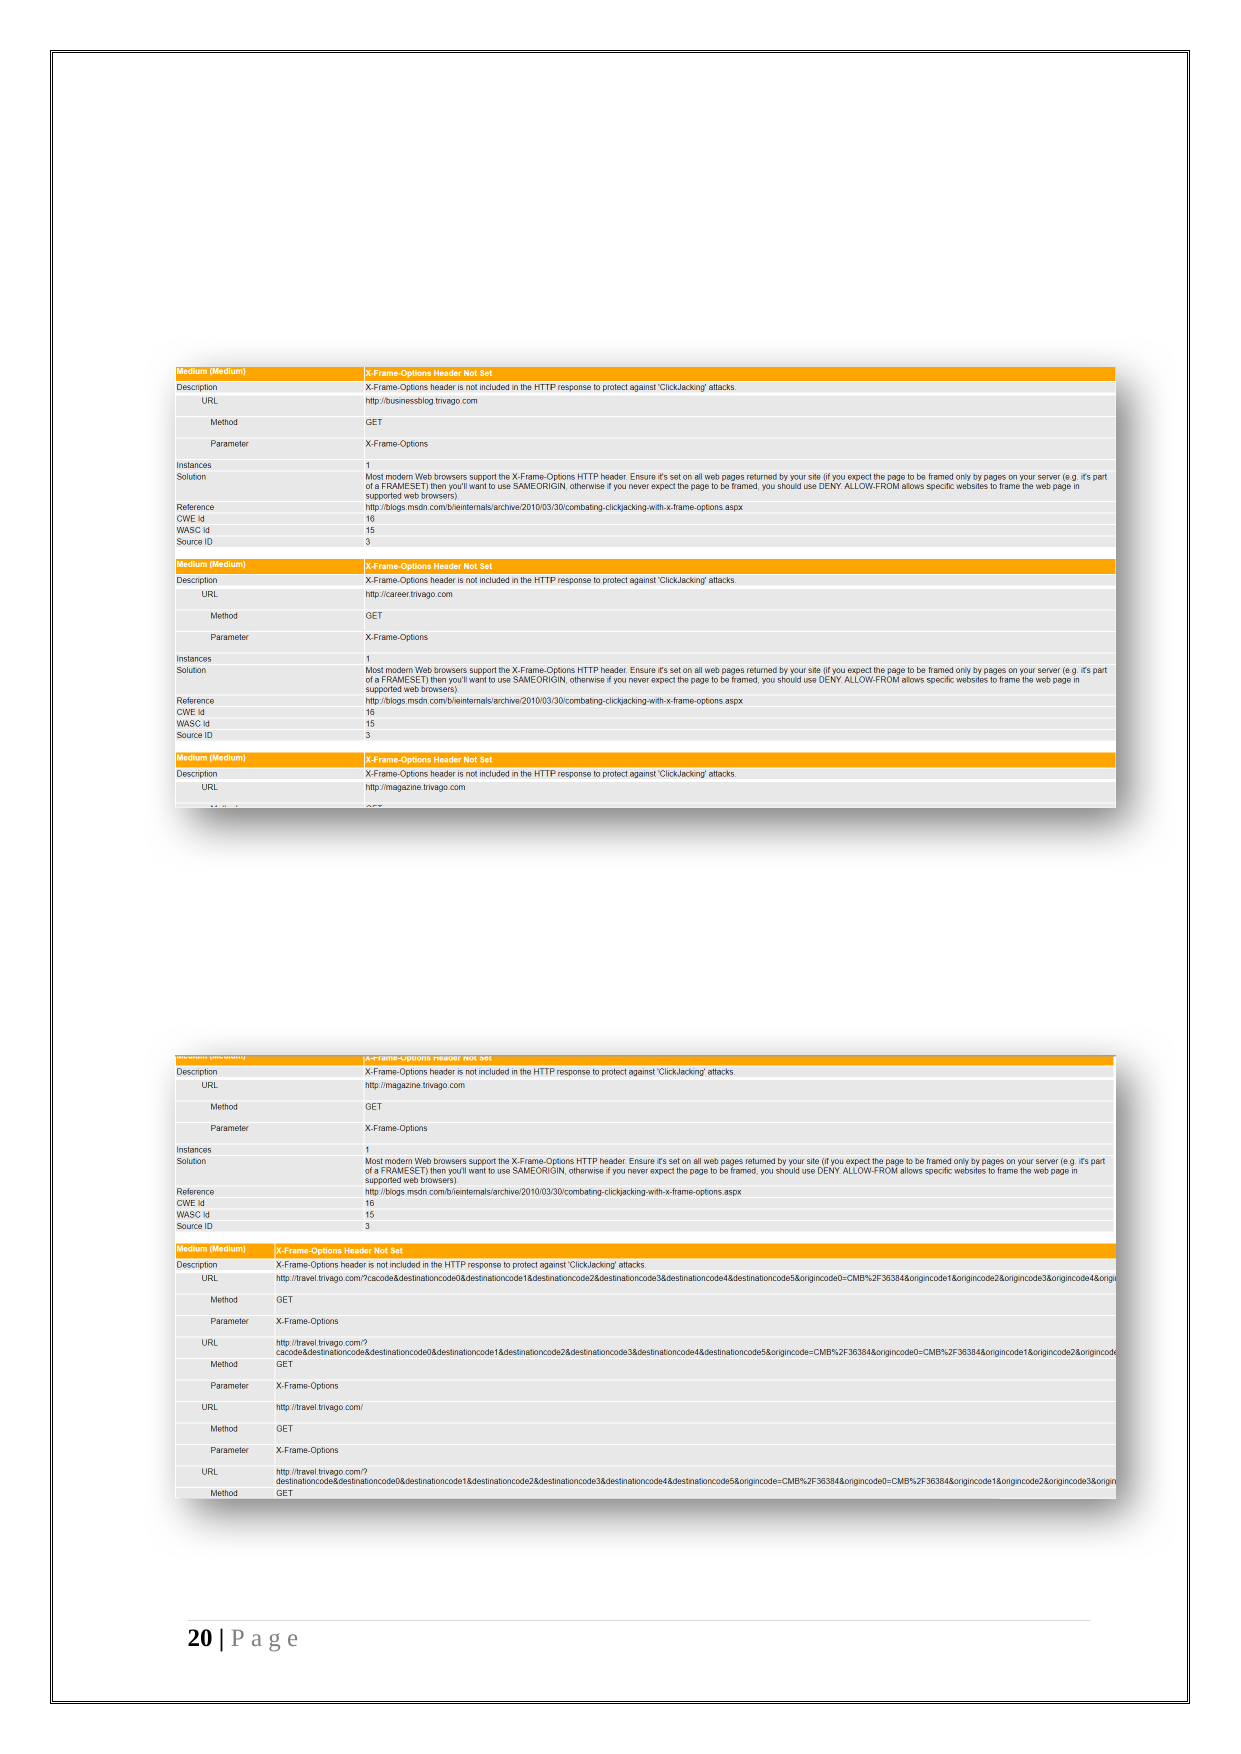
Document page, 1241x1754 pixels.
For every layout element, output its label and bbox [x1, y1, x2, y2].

picture [175, 367, 1116, 808]
picture [175, 1055, 1116, 1499]
